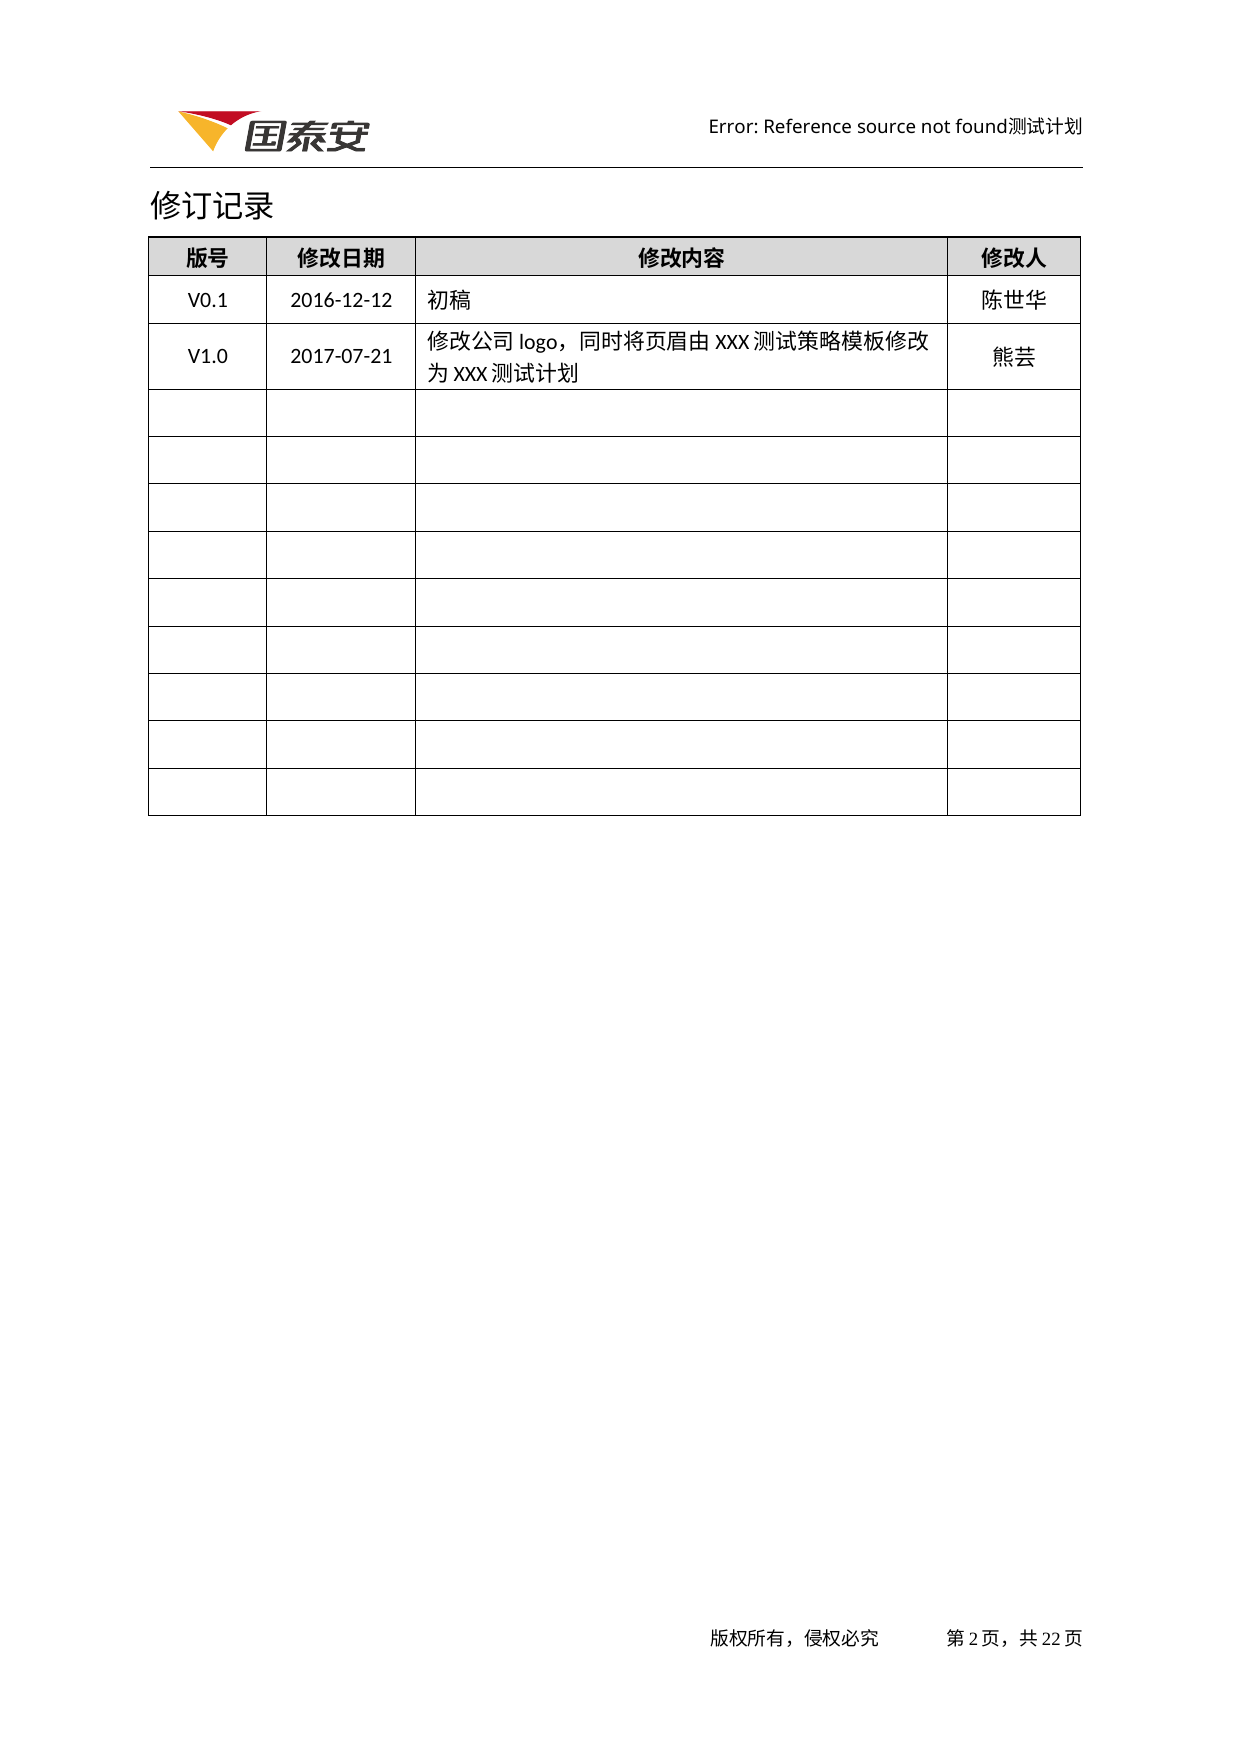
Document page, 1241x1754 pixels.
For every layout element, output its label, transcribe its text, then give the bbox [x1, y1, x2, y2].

table_cell [267, 390, 415, 436]
table_cell [416, 484, 947, 531]
table_cell 2016-12-12 [267, 276, 415, 322]
table_cell [948, 579, 1080, 626]
table_cell [948, 390, 1080, 436]
table_cell 熊芸 [948, 324, 1080, 388]
table_cell [267, 532, 415, 578]
table_cell [149, 579, 266, 626]
table_header 修改日期 [267, 238, 415, 275]
table_cell [948, 674, 1080, 720]
table_cell 修改公司logo，同时将页眉由 XXX测试策略模板修改为XXX测试计划 [416, 324, 947, 388]
table_cell [267, 579, 415, 626]
table_cell [267, 437, 415, 483]
table_cell [267, 769, 415, 815]
table_cell [416, 437, 947, 483]
table_header 版号 [149, 238, 266, 275]
table_cell [267, 627, 415, 673]
table_header 修改人 [948, 238, 1080, 275]
picture [150, 88, 393, 163]
table_cell [948, 484, 1080, 531]
table_cell [948, 769, 1080, 815]
table_cell [948, 437, 1080, 483]
table_header 修改内容 [416, 238, 947, 275]
table_cell [149, 721, 266, 768]
table_cell 陈世华 [948, 276, 1080, 322]
table_cell 2017-07-21 [267, 324, 415, 388]
table_cell [416, 674, 947, 720]
table_cell 初稿 [416, 276, 947, 322]
table_cell [267, 484, 415, 531]
table_cell [948, 627, 1080, 673]
table_cell [416, 721, 947, 768]
text 版权所有侵权必究修订记录 [150, 171, 1083, 236]
table_cell [149, 390, 266, 436]
table_cell [416, 390, 947, 436]
table_cell [149, 627, 266, 673]
table_cell [149, 532, 266, 578]
table_cell [149, 484, 266, 531]
table_cell [149, 769, 266, 815]
table_cell [416, 769, 947, 815]
table_cell [149, 674, 266, 720]
table_cell [267, 721, 415, 768]
table_cell [948, 721, 1080, 768]
table_cell [149, 437, 266, 483]
table_cell V1.0 [149, 324, 266, 388]
table_cell V0.1 [149, 276, 266, 322]
table_cell [416, 579, 947, 626]
table_cell [416, 532, 947, 578]
table_cell [416, 627, 947, 673]
table_cell [267, 674, 415, 720]
table_cell [948, 532, 1080, 578]
